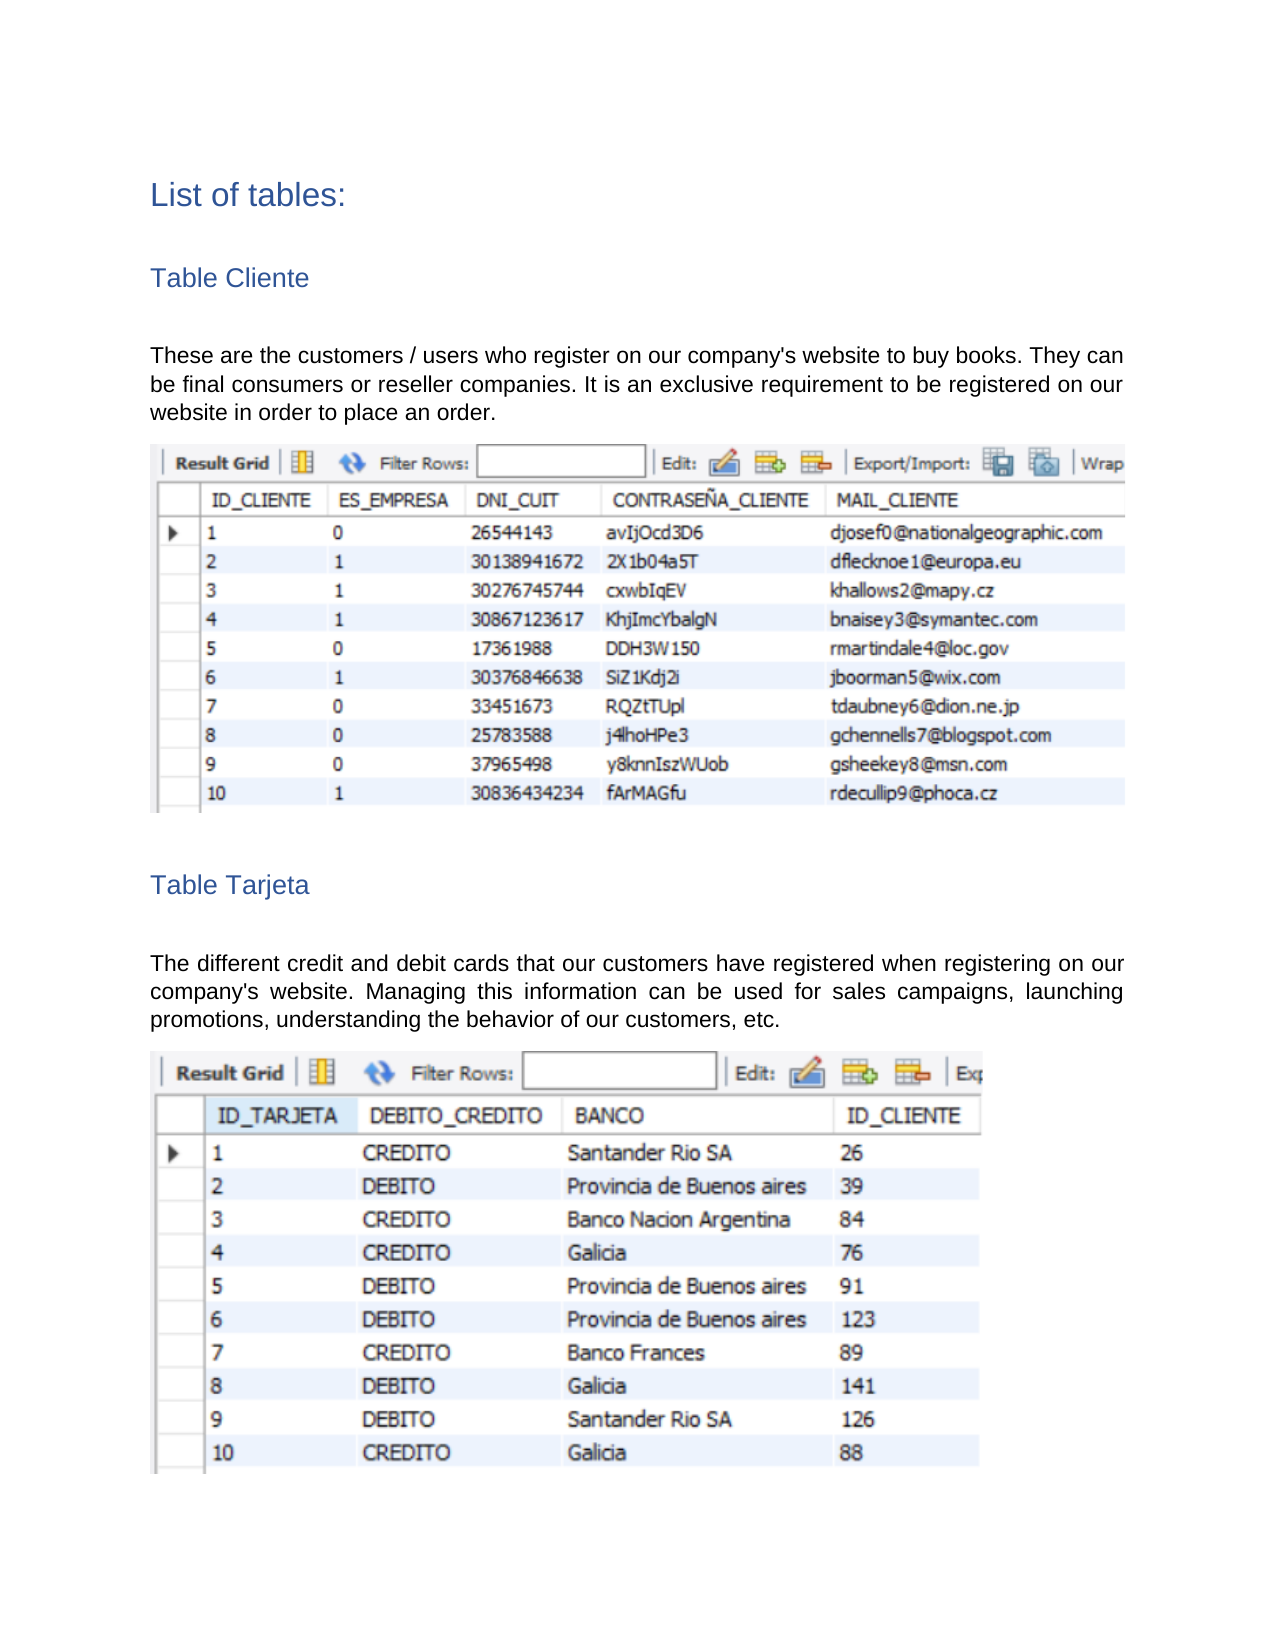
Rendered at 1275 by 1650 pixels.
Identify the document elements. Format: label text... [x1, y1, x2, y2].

picture [150, 444, 1125, 813]
picture [150, 1051, 983, 1474]
subtitle List of tables: [150, 175, 1125, 213]
subtitle Table Cliente [150, 262, 1125, 293]
subtitle Table Tarjeta [150, 869, 1125, 900]
text These are the customers / users who register on our company's website to buy books. They can be final consumers or reseller companies. It is an exclusive requirement to be registered on our website in order to place an order. [150, 342, 1125, 425]
text The different credit and debit cards that our customers have registered when registering on our company's website. Managing this information can be used for sales campaigns, launching promotions, understanding the behavior of our customers, etc. [150, 949, 1125, 1033]
